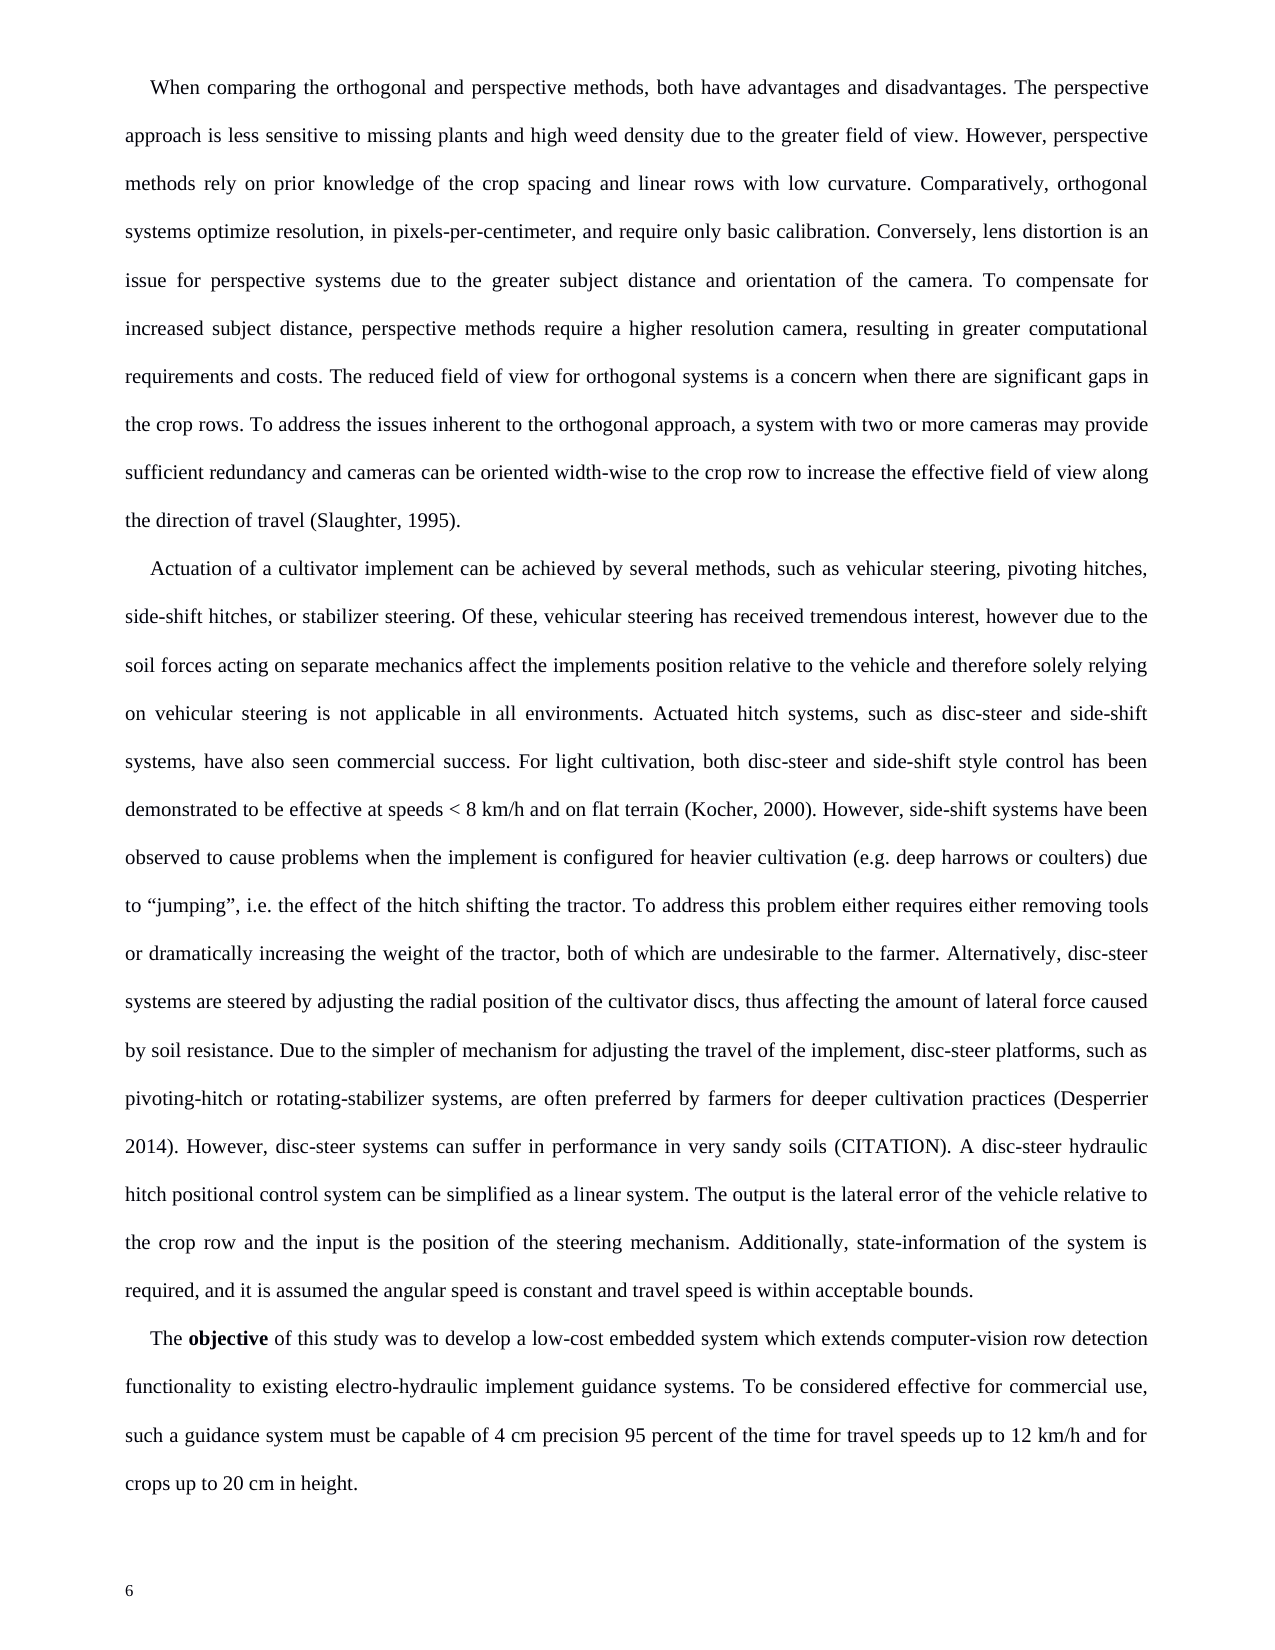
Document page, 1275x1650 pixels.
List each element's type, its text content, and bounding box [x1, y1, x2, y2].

text Actuation of a cultivator implement can be achieved by several methods, such as vehicular steering, pivoting hitches, side-shift hitches, or stabilizer steering. Of these, vehicular steering has received tremendous interest, however due to the soil forces acting on separate mechanics affect the implements position relative to the vehicle and therefore solely relying on vehicular steering is not applicable in all environments. Actuated hitch systems, such as disc-steer and side-shift systems, have also seen commercial success. For light cultivation, both disc-steer and side-shift style control has been demonstrated to be effective at speeds < 8 km/h and on flat terrain (Kocher, 2000). However, side-shift systems have been observed to cause problems when the implement is configured for heavier cultivation (e.g. deep harrows or coulters) due to “jumping”, i.e. the effect of the hitch shifting the tractor. To address this problem either requires either removing tools or dramatically increasing the weight of the tractor, both of which are undesirable to the farmer. Alternatively, disc-steer systems are steered by adjusting the radial position of the cultivator discs, thus affecting the amount of lateral force caused by soil resistance. Due to the simpler of mechanism for adjusting the travel of the implement, disc-steer platforms, such as pivoting-hitch or rotating-stabilizer systems, are often preferred by farmers for deeper cultivation practices (Desperrier 2014). However, disc-steer systems can suffer in performance in very sandy soils (CITATION). A disc-steer hydraulic hitch positional control system can be simplified as a linear system. The output is the lateral error of the vehicle relative to the crop row and the input is the position of the steering mechanism. Additionally, state-information of the system is required, and it is assumed the angular speed is constant and travel speed is within acceptable bounds. [125, 556, 1150, 1302]
text When comparing the orthogonal and perspective methods, both have advantages and disadvantages. The perspective approach is less sensitive to missing plants and high weed density due to the greater field of view. However, perspective methods rely on prior knowledge of the crop spacing and linear rows with low curvature. Comparatively, orthogonal systems optimize resolution, in pixels-per-centimeter, and require only basic calibration. Conversely, lens distortion is an issue for perspective systems due to the greater subject distance and orientation of the camera. To compensate for increased subject distance, perspective methods require a higher resolution camera, resulting in greater computational requirements and costs. The reduced field of view for orthogonal systems is a concern when there are significant gaps in the crop rows. To address the issues inherent to the orthogonal approach, a system with two or more cameras may provide sufficient redundancy and cameras can be oriented width-wise to the crop row to increase the effective field of view along the direction of travel (Slaughter, 1995). [125, 75, 1150, 532]
text The objective of this study was to develop a low-cost embedded system which extends computer-vision row detection functionality to existing electro-hydraulic implement guidance systems. To be considered effective for commercial use, such a guidance system must be capable of 4 cm precision 95 percent of the time for travel speeds up to 12 km/h and for crops up to 20 cm in height. [125, 1326, 1150, 1495]
